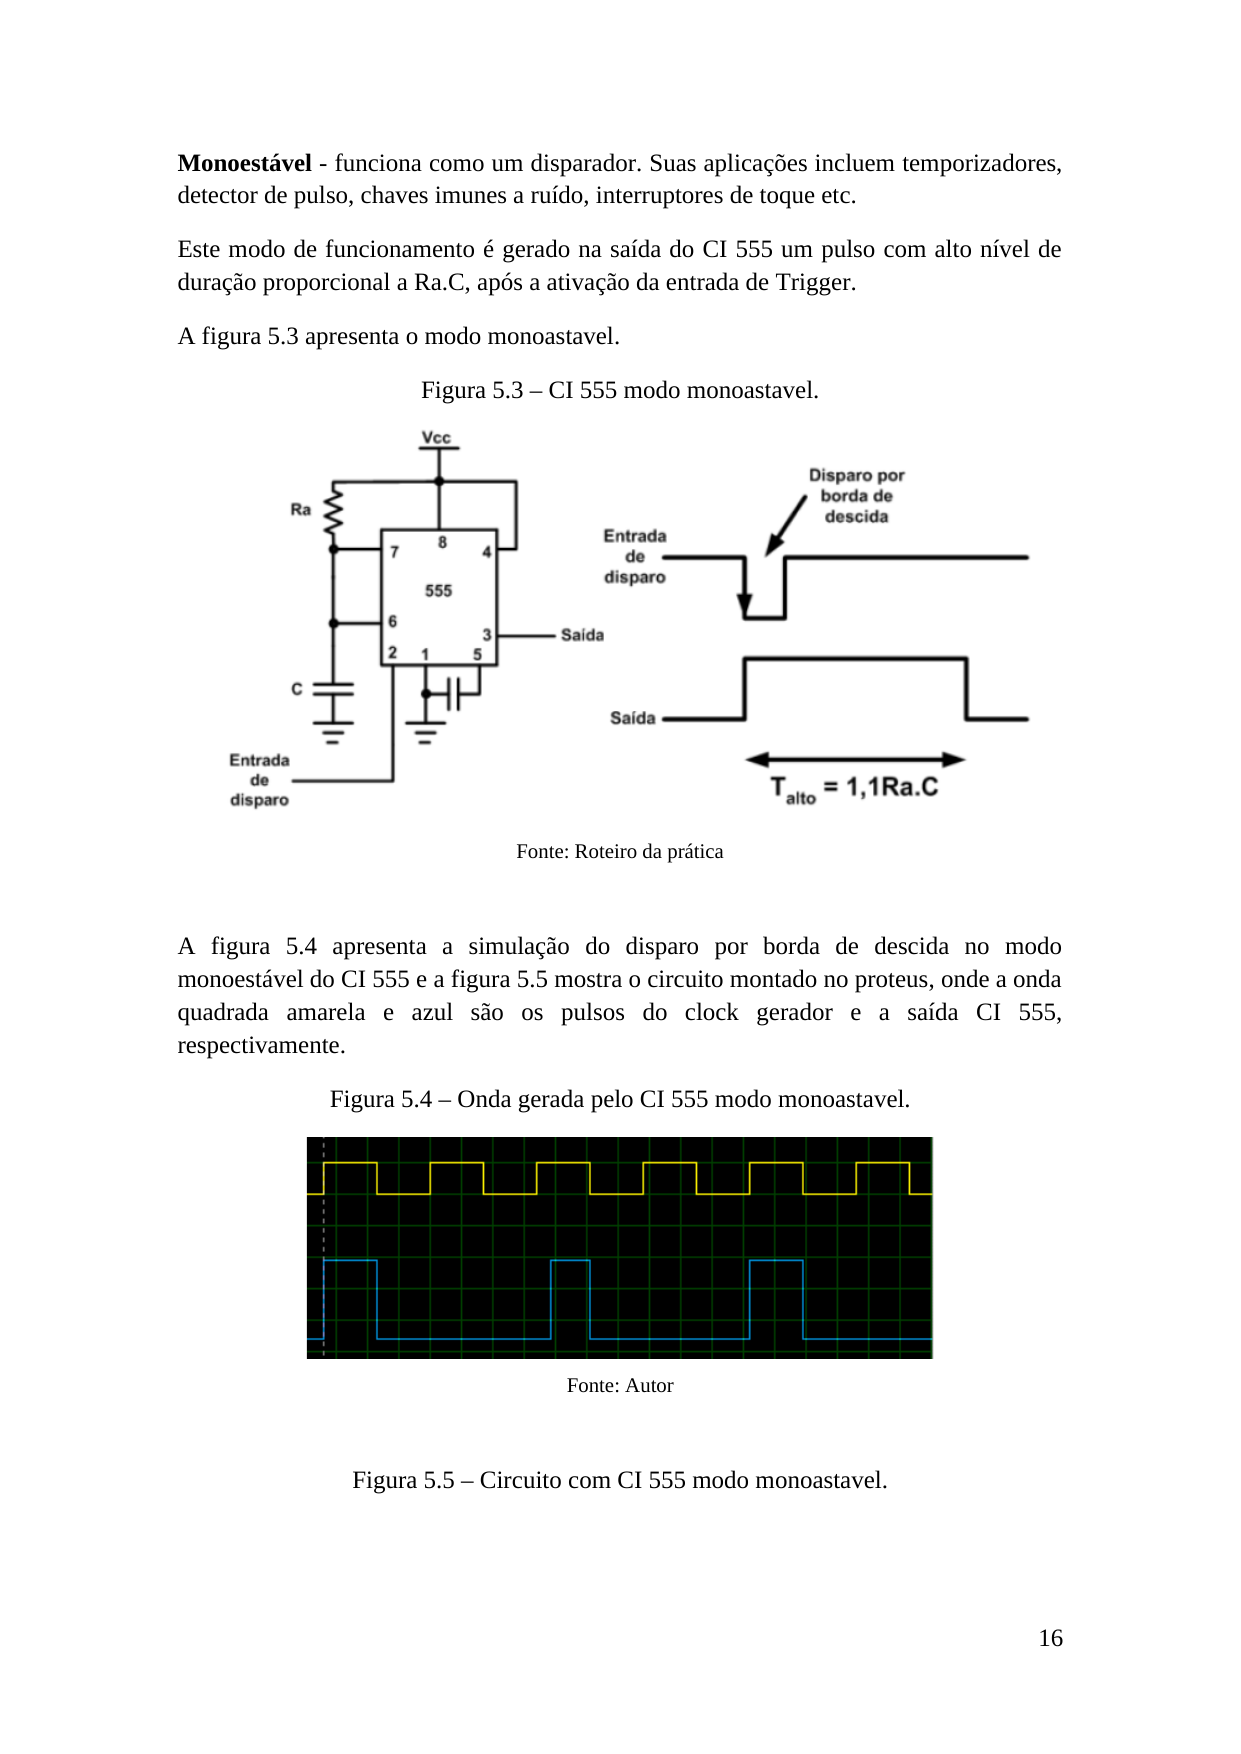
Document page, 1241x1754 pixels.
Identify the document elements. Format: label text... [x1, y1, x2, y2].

text Figura 5.4 – Onda gerada pelo CI 555 modo monoastavel. [177, 1084, 1063, 1113]
text Este modo de funcionamento é gerado na saída do CI 555 um pulso com alto nível de duração proporcional a Ra.C, após a ativação da entrada de Trigger. [177, 234, 1063, 296]
text Figura 5.5 – Circuito com CI 555 modo monoastavel. [177, 1465, 1063, 1493]
text A figura 5.3 apresenta o modo monoastavel. [177, 321, 1063, 350]
text Figura 5.3 – CI 555 modo monoastavel. [177, 375, 1063, 404]
text A figura 5.4 apresenta a simulação do disparo por borda de descida no modo monoestável do CI 555 e a figura 5.5 mostra o circuito montado no proteus, onde a onda quadrada amarela e azul são os pulsos do clock gerador e a saída CI 555, respectivamente. [177, 931, 1063, 1059]
text Monoestável - funciona como um disparador. Suas aplicações incluem temporizadores, detector de pulso, chaves imunes a ruído, interruptores de toque etc. [177, 148, 1063, 209]
picture [306, 1137, 934, 1359]
table_header Fonte: Roteiro da prática [177, 429, 1063, 877]
picture [201, 429, 1039, 825]
table_header Fonte: Autor [177, 1138, 1063, 1411]
